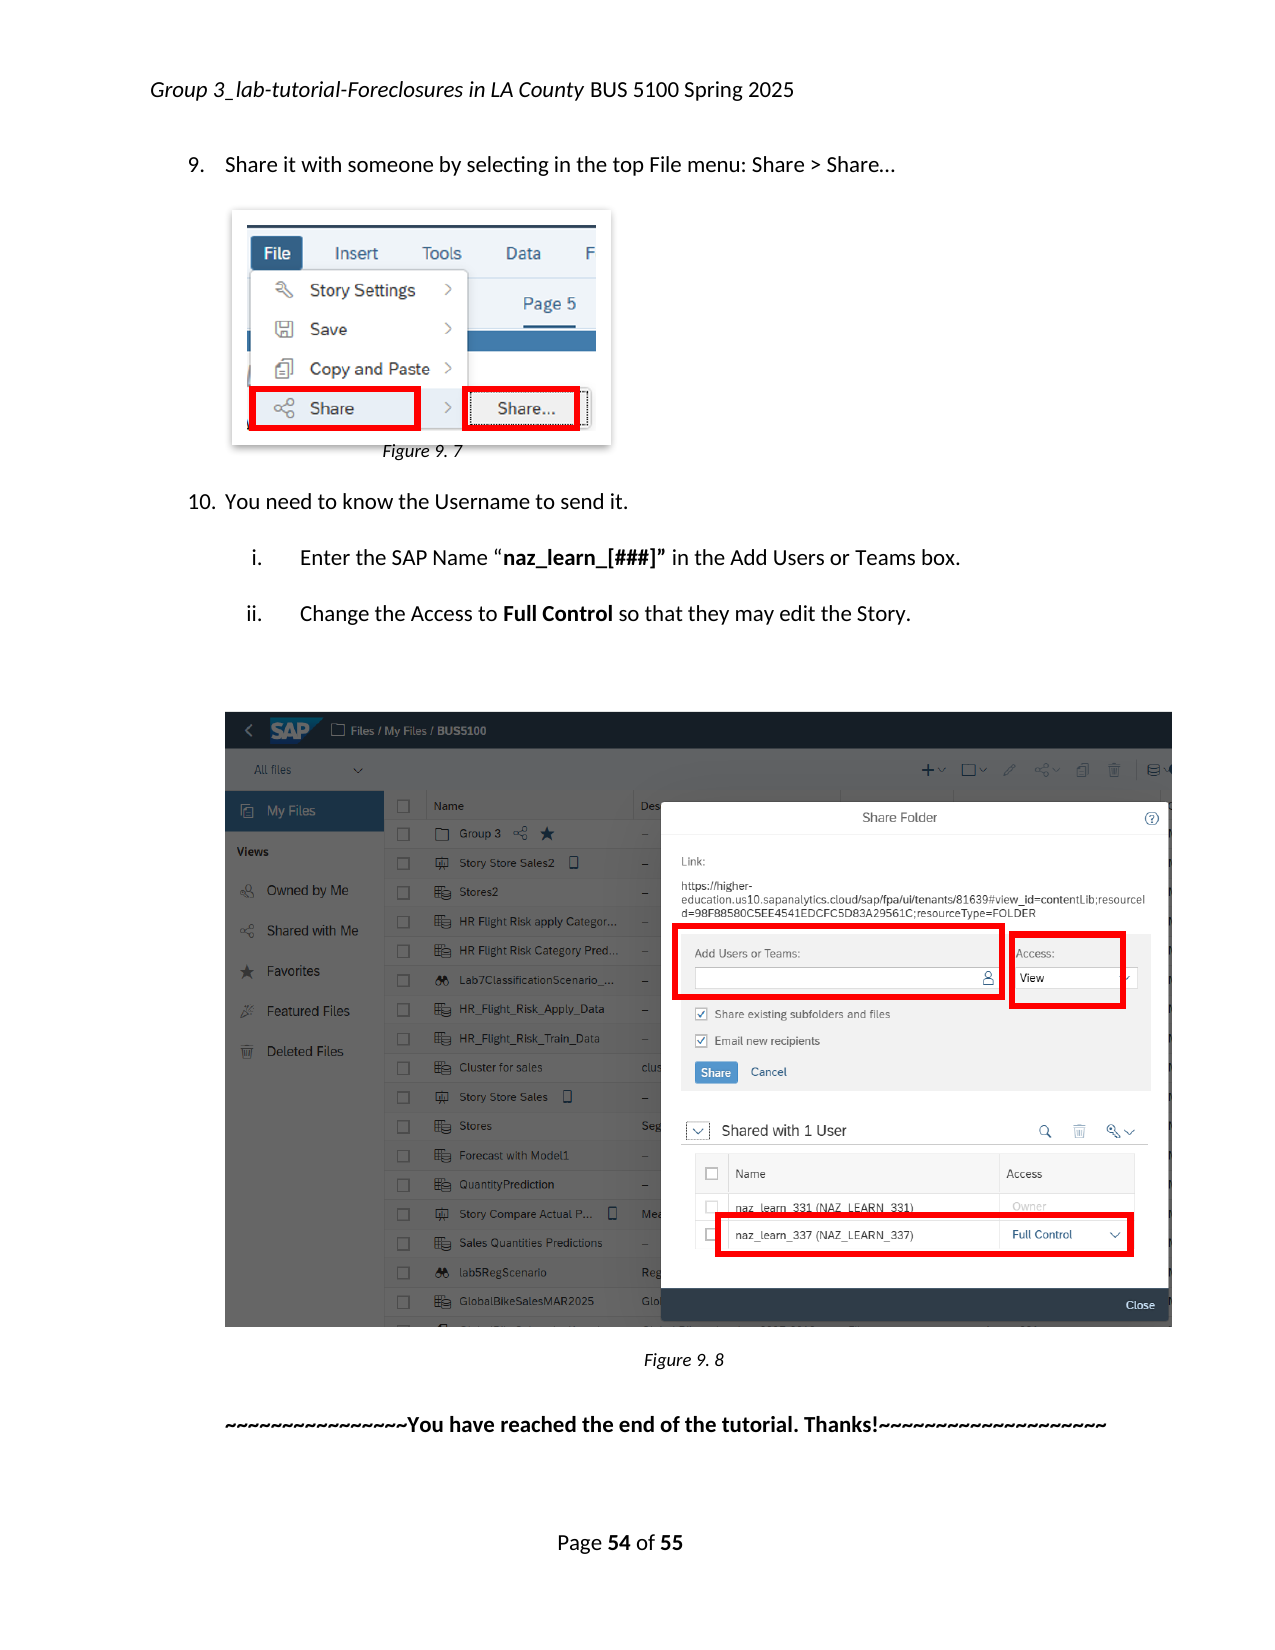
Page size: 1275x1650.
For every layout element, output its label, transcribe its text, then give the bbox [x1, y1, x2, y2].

list Share it with someone by selecting in the top File menu: Share > Share… [187, 150, 1125, 178]
picture [247, 225, 596, 431]
list Enter the SAP Name “naz_learn_[###]” in the Add Users or Teams box. [262, 543, 1125, 571]
list You need to know the Username to send it. [187, 487, 1125, 515]
picture [225, 711, 1172, 1327]
picture [468, 392, 574, 425]
picture [256, 392, 414, 425]
list ~~~~~~~~~~~~~~~~You have reached the end of the tutorial. Thanks!~~~~~~~~~~~~~~~~~~~~ [225, 1410, 1125, 1438]
list Change the Access to Full Control so that they may edit the Story. [262, 599, 1125, 627]
